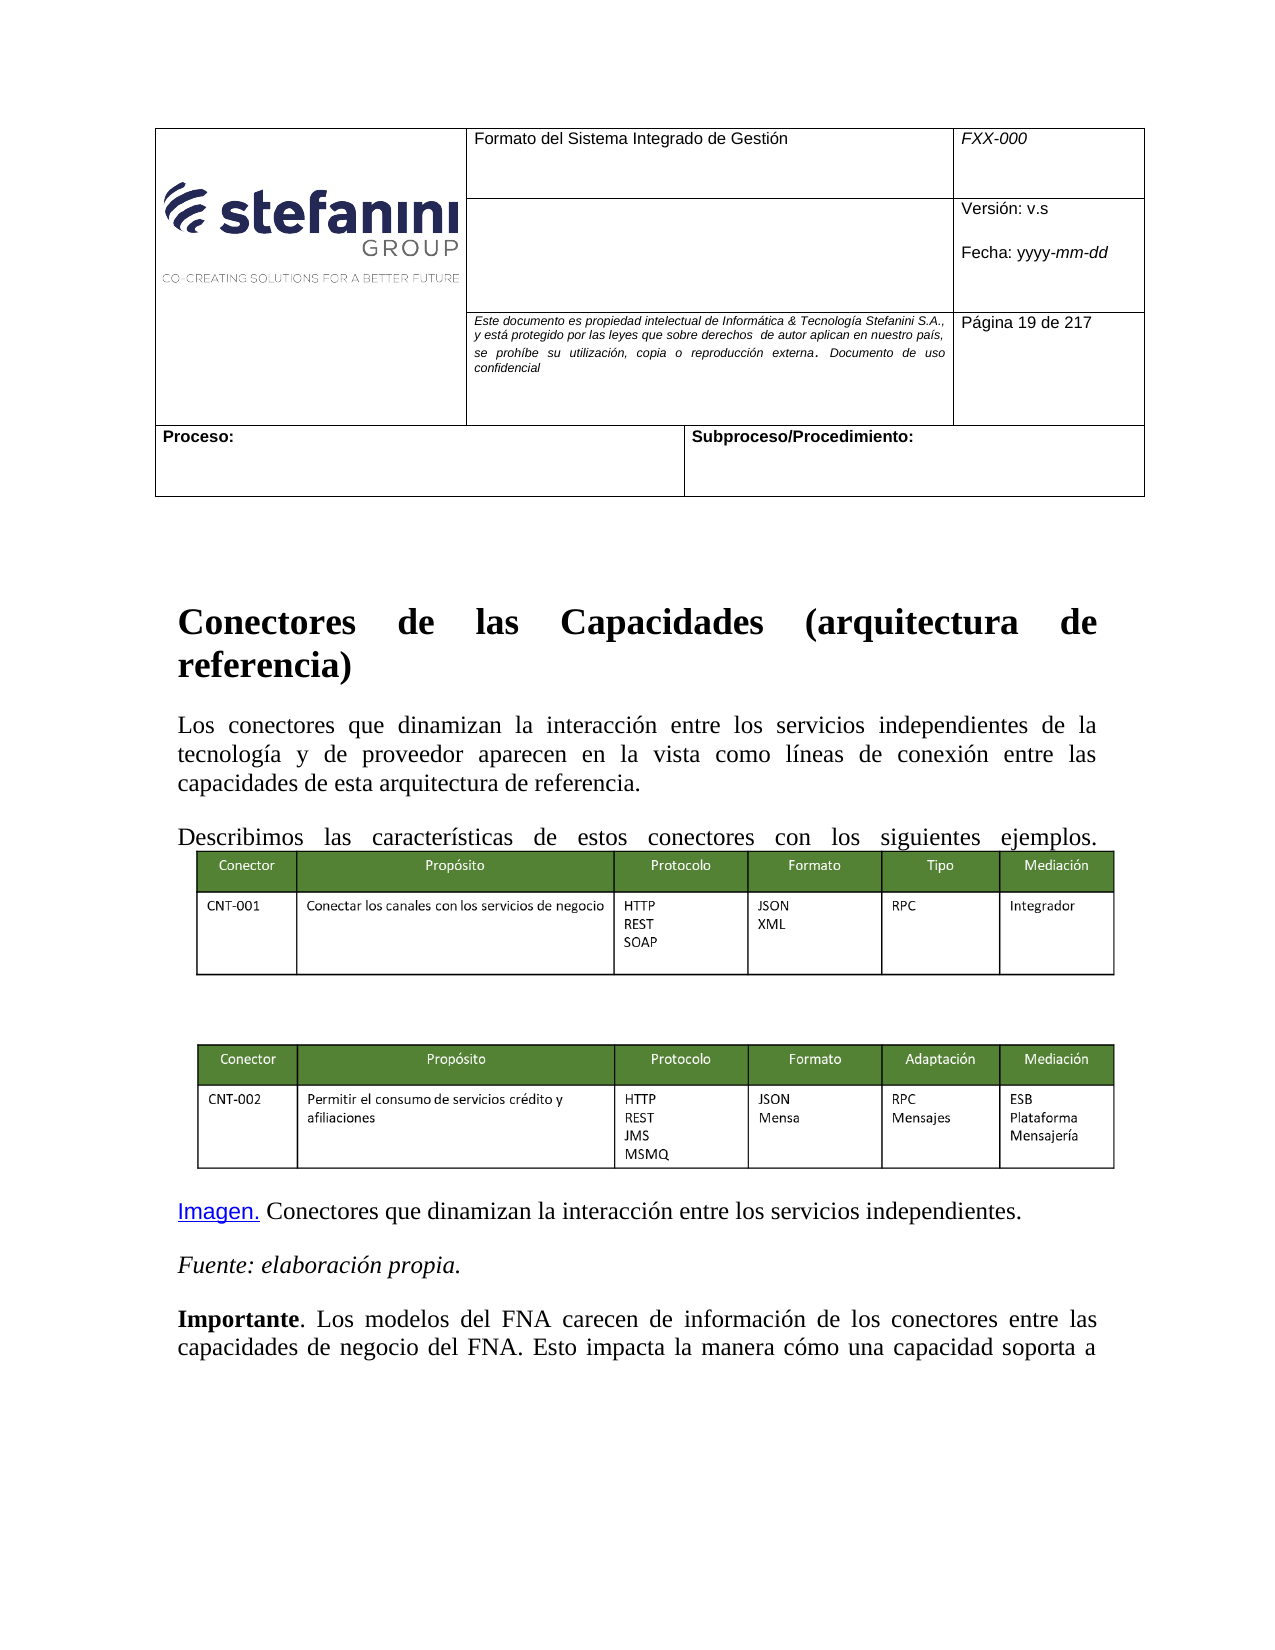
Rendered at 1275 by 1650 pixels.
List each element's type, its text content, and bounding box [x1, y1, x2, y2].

text Los conectores que dinamizan la interacción entre los servicios independientes de la tecnología y de proveedor aparecen en la vista como líneas de conexión entre las capacidades de esta arquitectura de referencia. [177, 711, 1098, 797]
text Imagen. Conectores que dinamizan la interacción entre los servicios independientes. [177, 1196, 1098, 1225]
picture [162, 182, 460, 286]
text Importante. Los modelos del FNA carecen de información de los conectores entre las capacidades de negocio del FNA. Esto impacta la manera cómo una capacidad soporta a otra, a la vez que dificulta controlar las tecnologías y estándares involucradas en tales conexiones. [177, 1304, 1098, 1361]
picture [196, 850, 1115, 1172]
text Fuente: elaboración propia. [177, 1250, 1098, 1279]
subtitle Conectores de las Capacidades (arquitectura de referencia) [177, 599, 1098, 686]
